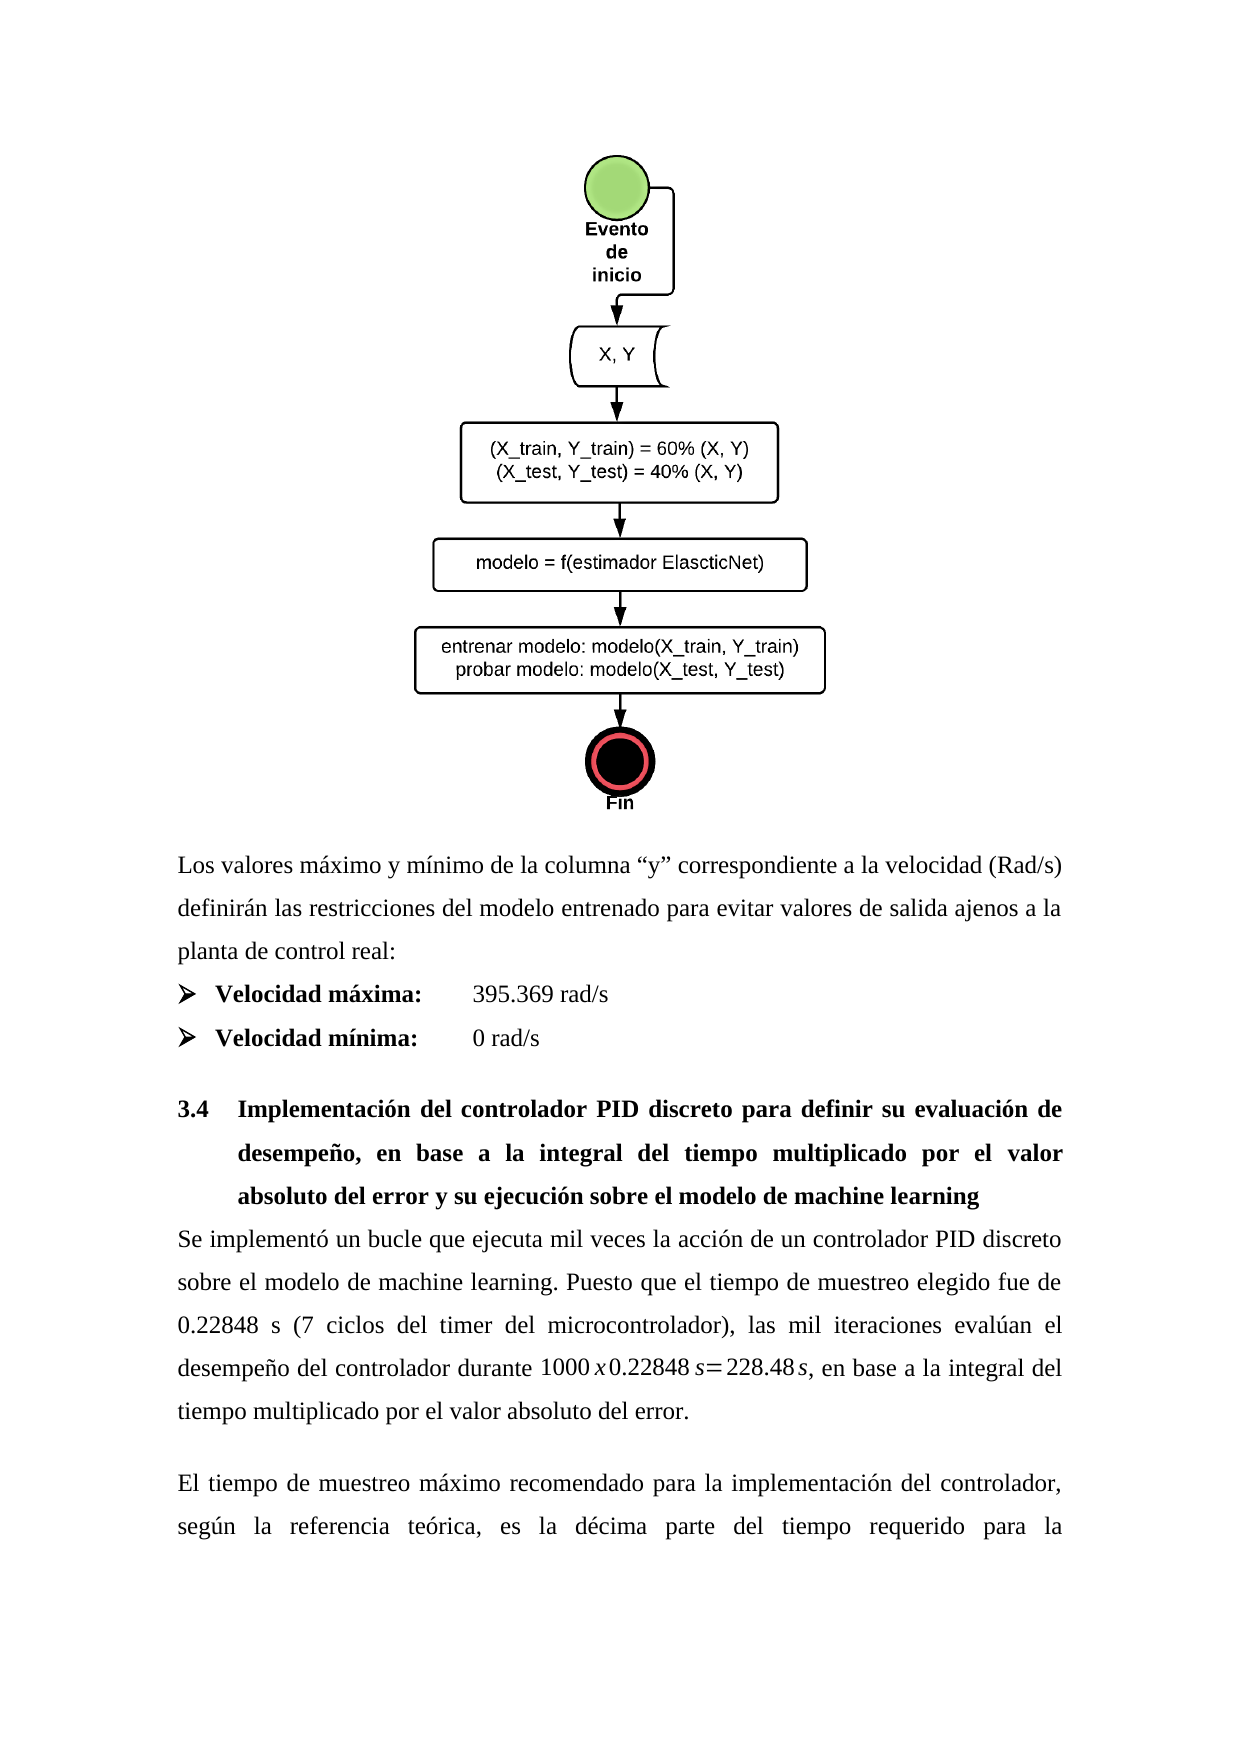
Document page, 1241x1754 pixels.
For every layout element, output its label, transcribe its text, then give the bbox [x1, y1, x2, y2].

text Los valores máximo y mínimo de la columna “y” correspondiente a la velocidad (Rad/s) definirán las restricciones del modelo entrenado para evitar valores de salida ajenos a la planta de control real: [177, 850, 1063, 965]
text Se implementó un bucle que ejecuta mil veces la acción de un controlador PID discreto sobre el modelo de machine learning. Puesto que el tiempo de muestreo elegido fue de 0.22848 s (7 ciclos del timer del microcontrolador), las mil iteraciones evalúan el desempeño del controlador durante , en base a la integral del tiempo multiplicado por el valor absoluto del error. [177, 1224, 1063, 1425]
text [177, 1468, 1063, 1540]
picture [403, 147, 837, 822]
list Velocidad mínima: 0 rad/s [177, 1023, 1063, 1051]
list Velocidad máxima: 395.369 rad/s [177, 979, 1063, 1008]
subtitle Implementación del controlador PID discreto para definir su evaluación de desempeño, en base a la integral del tiempo multiplicado por el valor absoluto del error y su ejecución sobre el modelo de machine learning [177, 1094, 1063, 1209]
